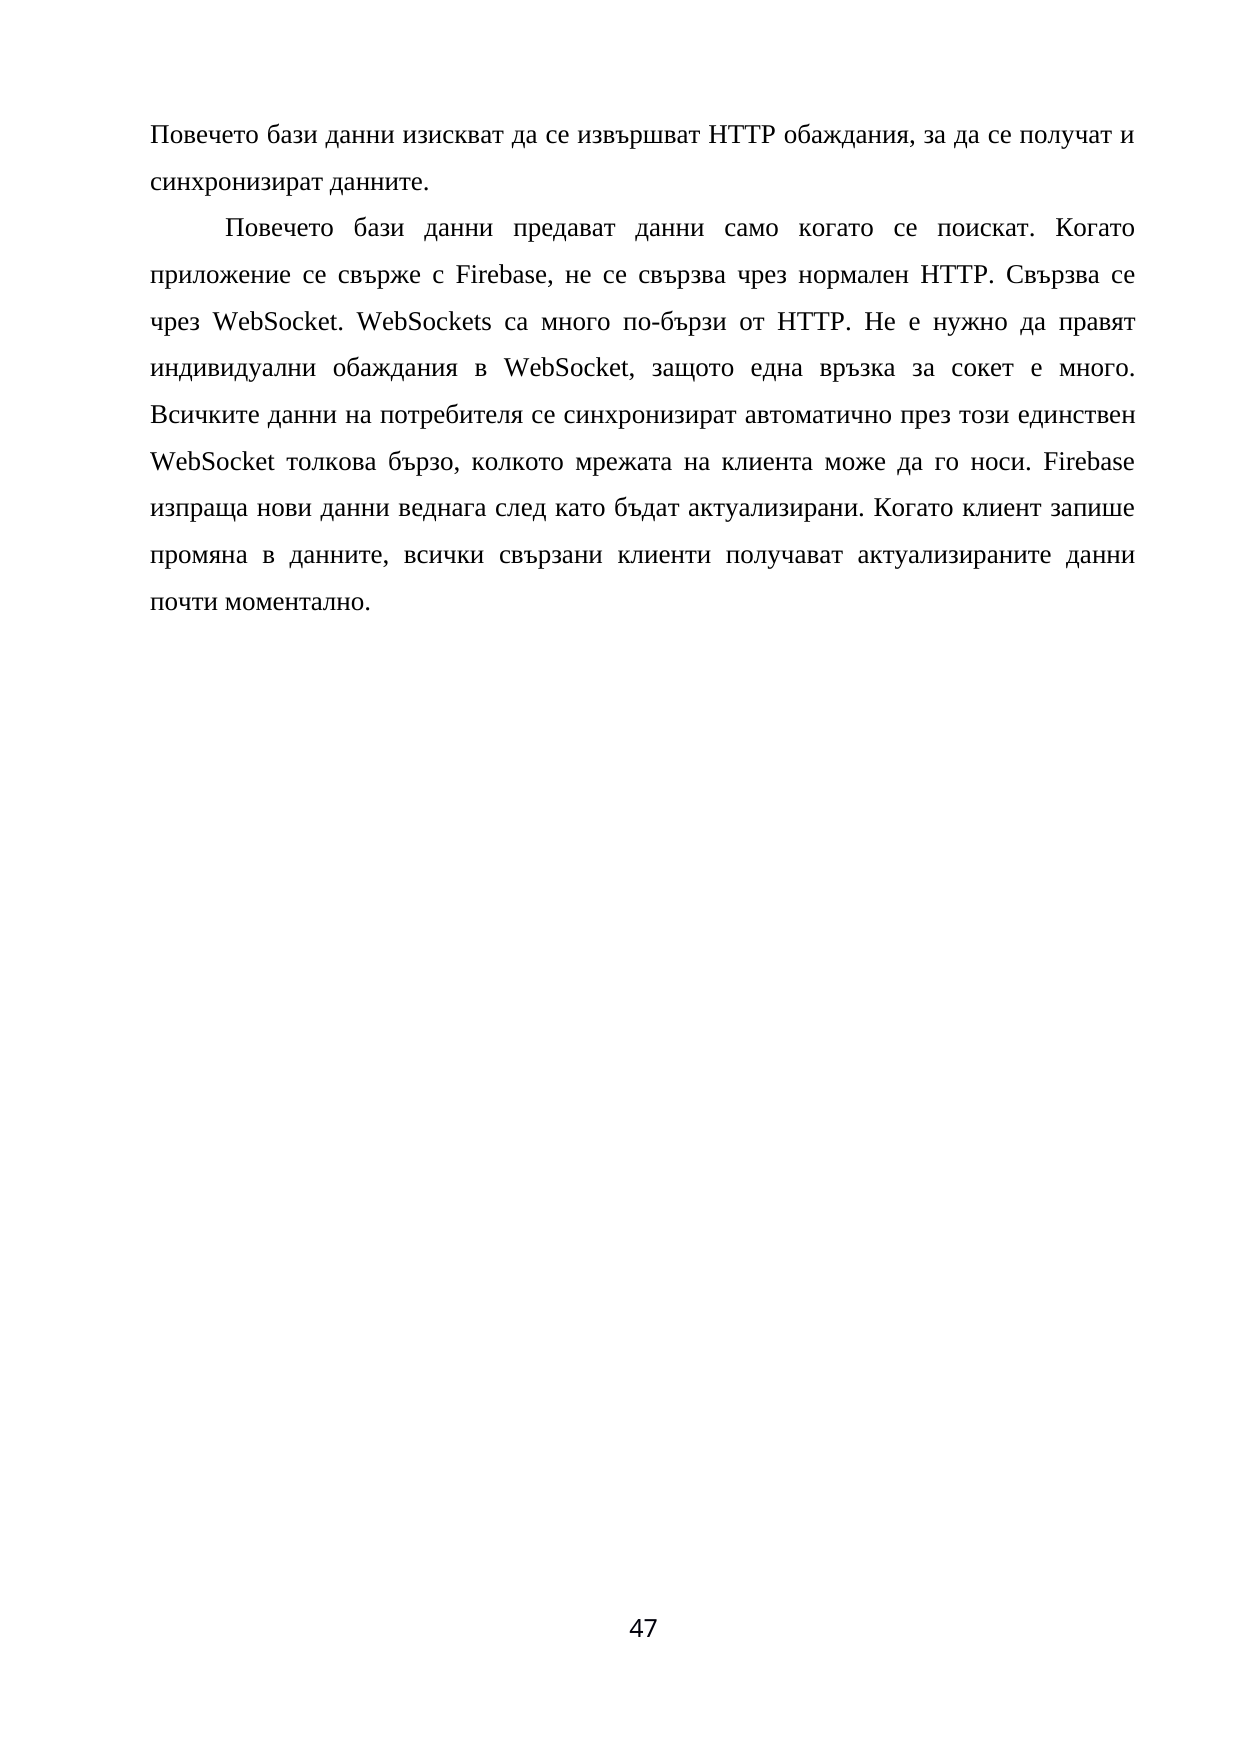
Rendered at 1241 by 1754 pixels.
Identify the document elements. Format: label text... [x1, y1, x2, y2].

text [150, 118, 1137, 196]
text Повечето бази данни предават данни само когато се поискат. Когато приложение се свърже с Firebase, не се свързва чрез нормален HTTP. Свързва се чрез WebSocket. WebSockets са много по-бързи от HTTP. Не е нужно да правят индивидуални обаждания в WebSocket, защото една връзка за сокет е много. Всичките данни на потребителя се синхронизират автоматично през този единствен WebSocket толкова бързо, колкото мрежата на клиента може да го носи. Firebase изпраща нови данни веднага след като бъдат актуализирани. Когато клиент запише промяна в данните, всички свързани клиенти получават актуализираните данни почти моментално. [150, 211, 1137, 616]
